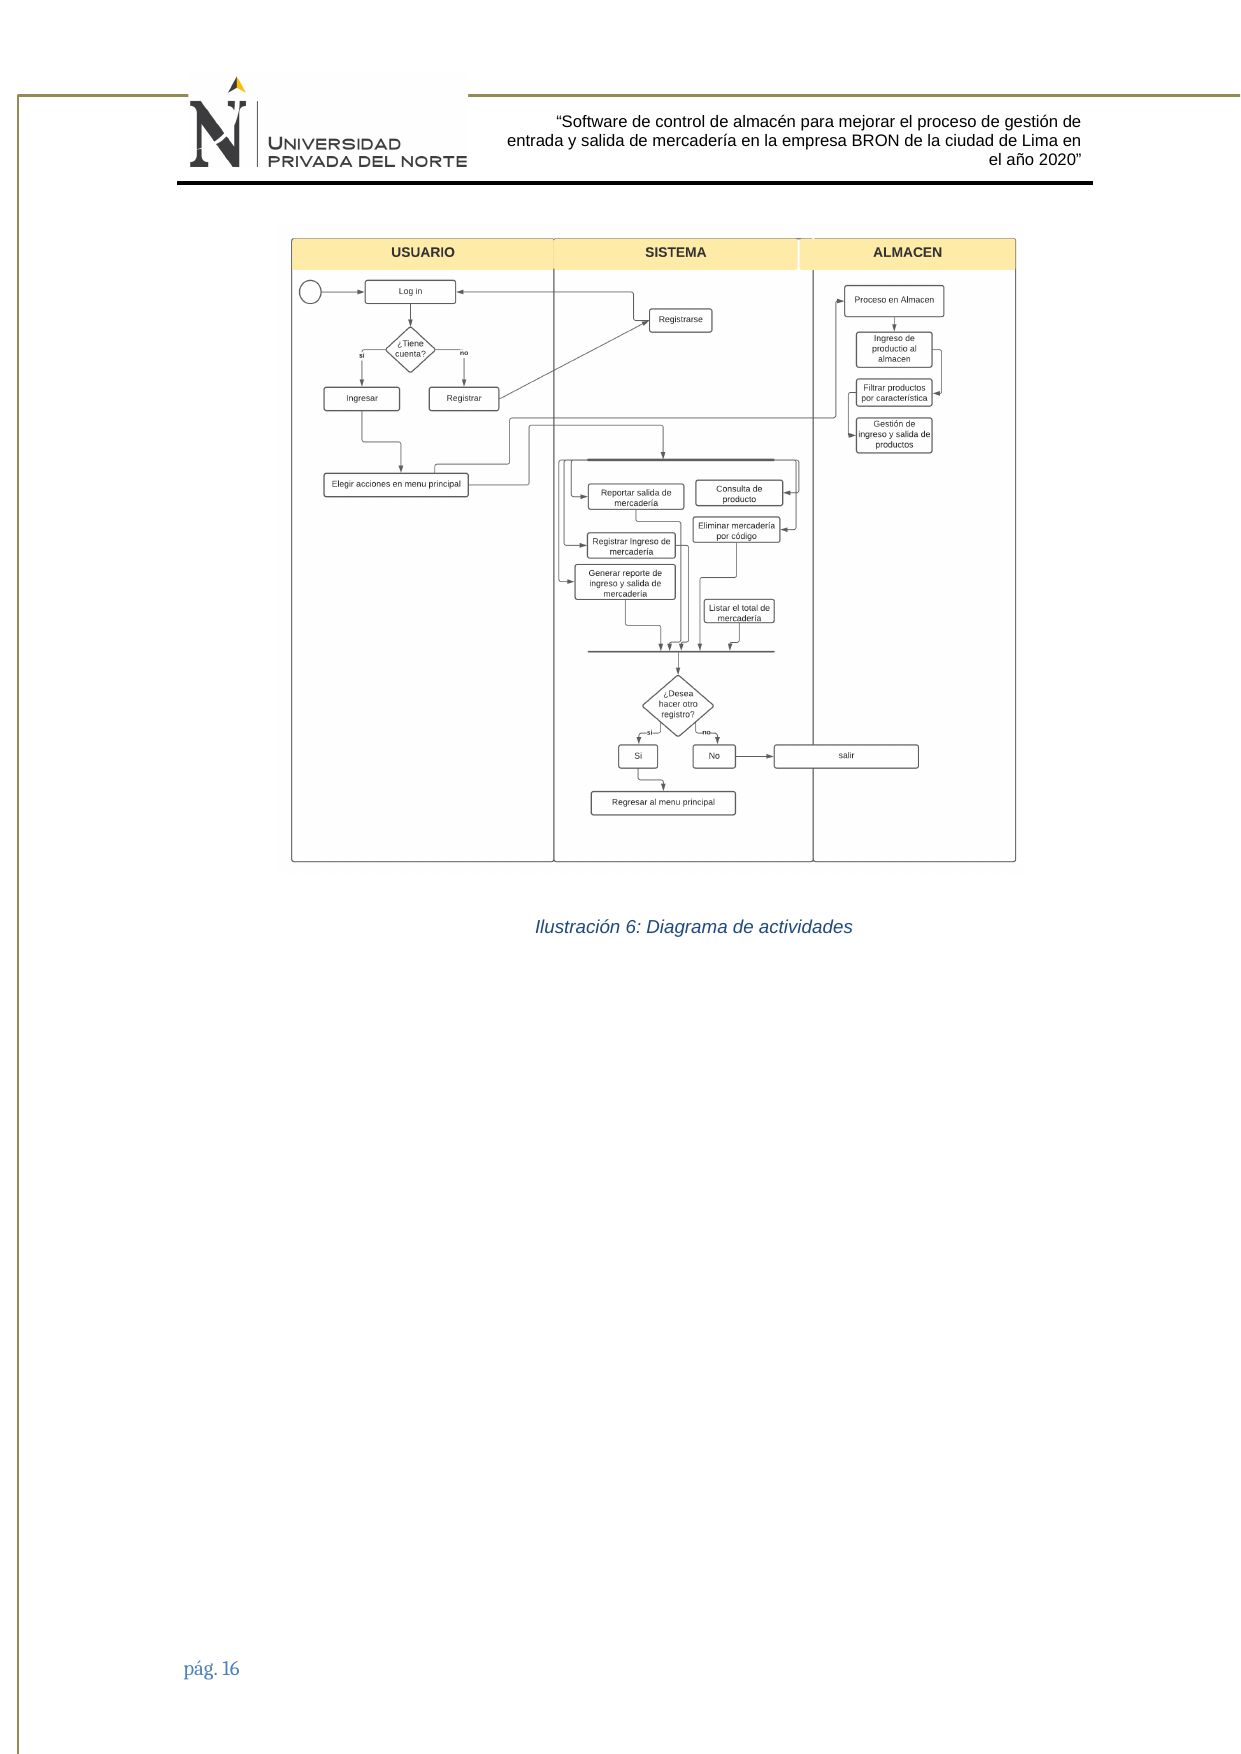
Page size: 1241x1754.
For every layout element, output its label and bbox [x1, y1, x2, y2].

picture [277, 223, 1031, 877]
picture [188, 73, 469, 169]
